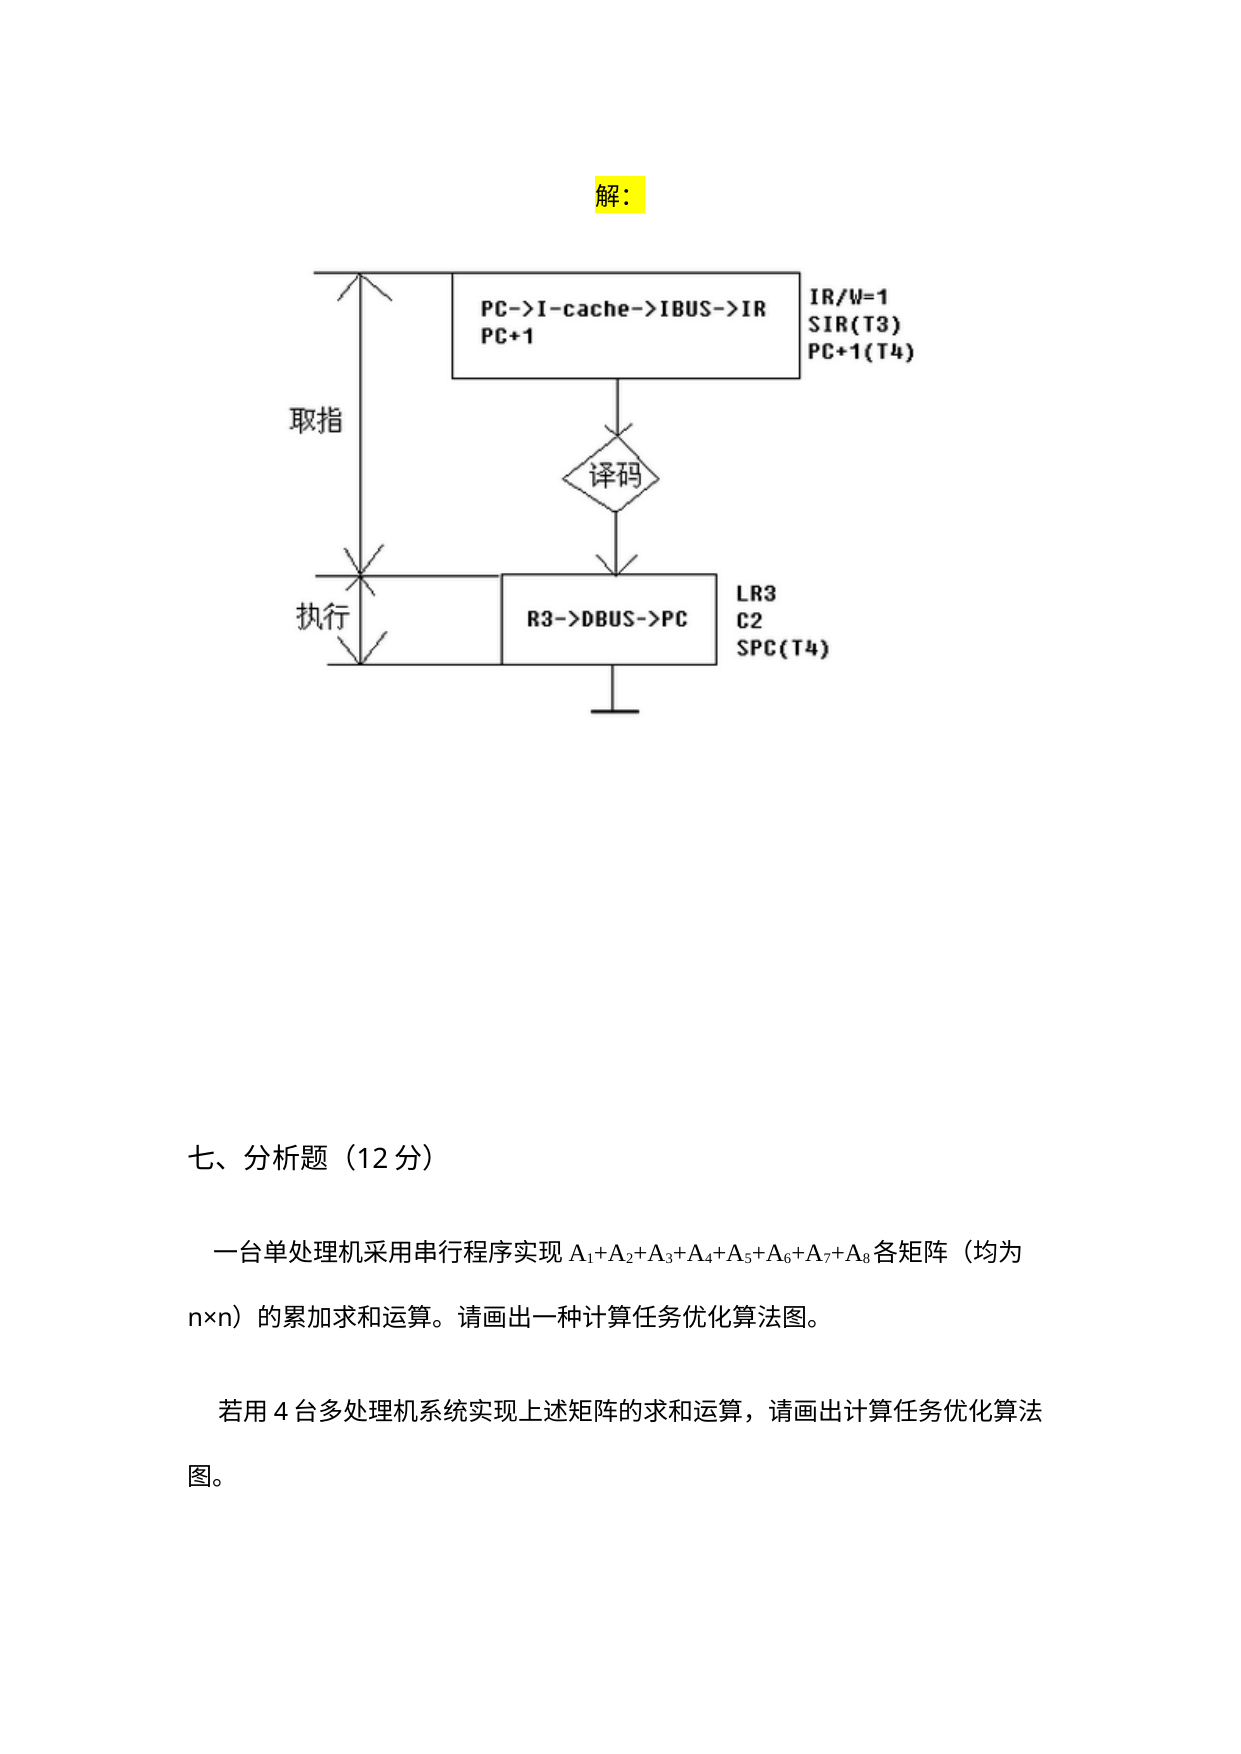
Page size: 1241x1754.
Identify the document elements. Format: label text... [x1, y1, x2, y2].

text 一台单处理机采用串行程序实现A1+A2+A3+A4+A5+A6+A7+A8各矩阵（均为n×n）的累加求和运算。请画出一种计算任务优化算法图。 [187, 1218, 1053, 1348]
text 七、分析题（12分） [187, 1124, 1053, 1189]
picture [189, 226, 1051, 752]
text 若用4台多处理机系统实现上述矩阵的求和运算，请画出计算任务优化算法图。 [187, 1377, 1053, 1507]
